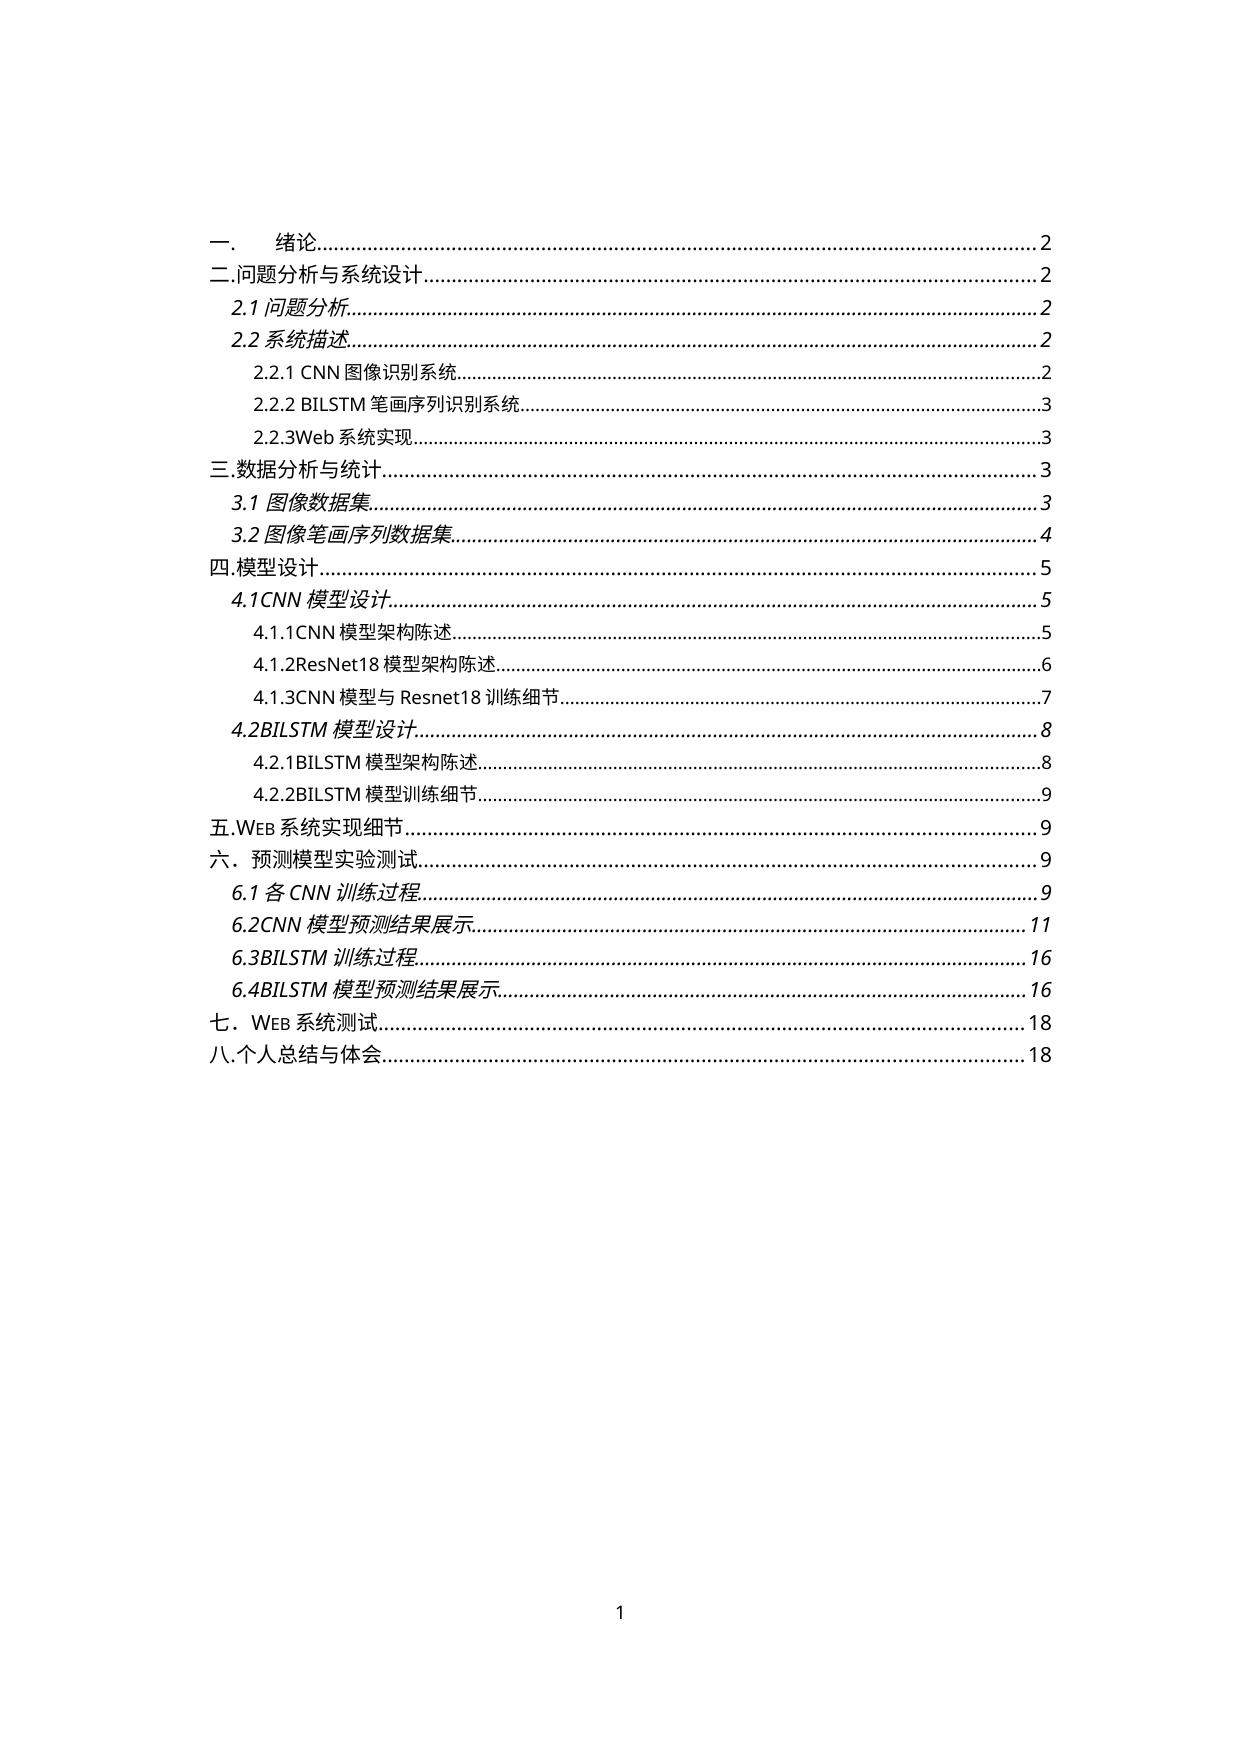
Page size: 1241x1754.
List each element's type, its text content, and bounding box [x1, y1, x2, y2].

text 2.2.3Web系统实现 3 [253, 420, 1053, 452]
text 6.2CNN模型预测结果展示 11 [231, 907, 1053, 940]
text 一. 绪论 2 [209, 225, 1053, 257]
text 四.模型设计 5 [209, 550, 1053, 582]
text 6.1各CNN训练过程 9 [231, 875, 1053, 907]
text 2.2.2 BILSTM笔画序列识别系统 3 [253, 387, 1053, 420]
text 4.1.1CNN模型架构陈述 5 [253, 615, 1053, 647]
text 2.2.1 CNN图像识别系统 2 [253, 355, 1053, 387]
text 4.2.2BILSTM模型训练细节 9 [253, 777, 1053, 810]
text 二.问题分析与系统设计 2 [209, 257, 1053, 290]
text 6.4BILSTM模型预测结果展示 16 [231, 972, 1053, 1005]
text 4.2BILSTM模型设计 8 [231, 712, 1053, 745]
text 4.2.1BILSTM模型架构陈述 8 [253, 745, 1053, 777]
text 七．Web系统测试 18 [209, 1005, 1053, 1037]
text 3.2图像笔画序列数据集 4 [231, 517, 1053, 550]
text 4.1.2ResNet18模型架构陈述 6 [253, 647, 1053, 680]
text 五.Web系统实现细节 9 [209, 810, 1053, 842]
text 3.1 图像数据集 3 [231, 485, 1053, 517]
text 6.3BILSTM训练过程 16 [231, 940, 1053, 972]
text 4.1CNN模型设计 5 [231, 582, 1053, 615]
text 八.个人总结与体会 18 [209, 1037, 1053, 1070]
text 2.1问题分析 2 [231, 290, 1053, 322]
text 2.2系统描述 2 [231, 322, 1053, 355]
text 4.1.3CNN模型与Resnet18训练细节 7 [253, 680, 1053, 712]
text 六．预测模型实验测试 9 [209, 842, 1053, 875]
text 三.数据分析与统计 3 [209, 452, 1053, 485]
